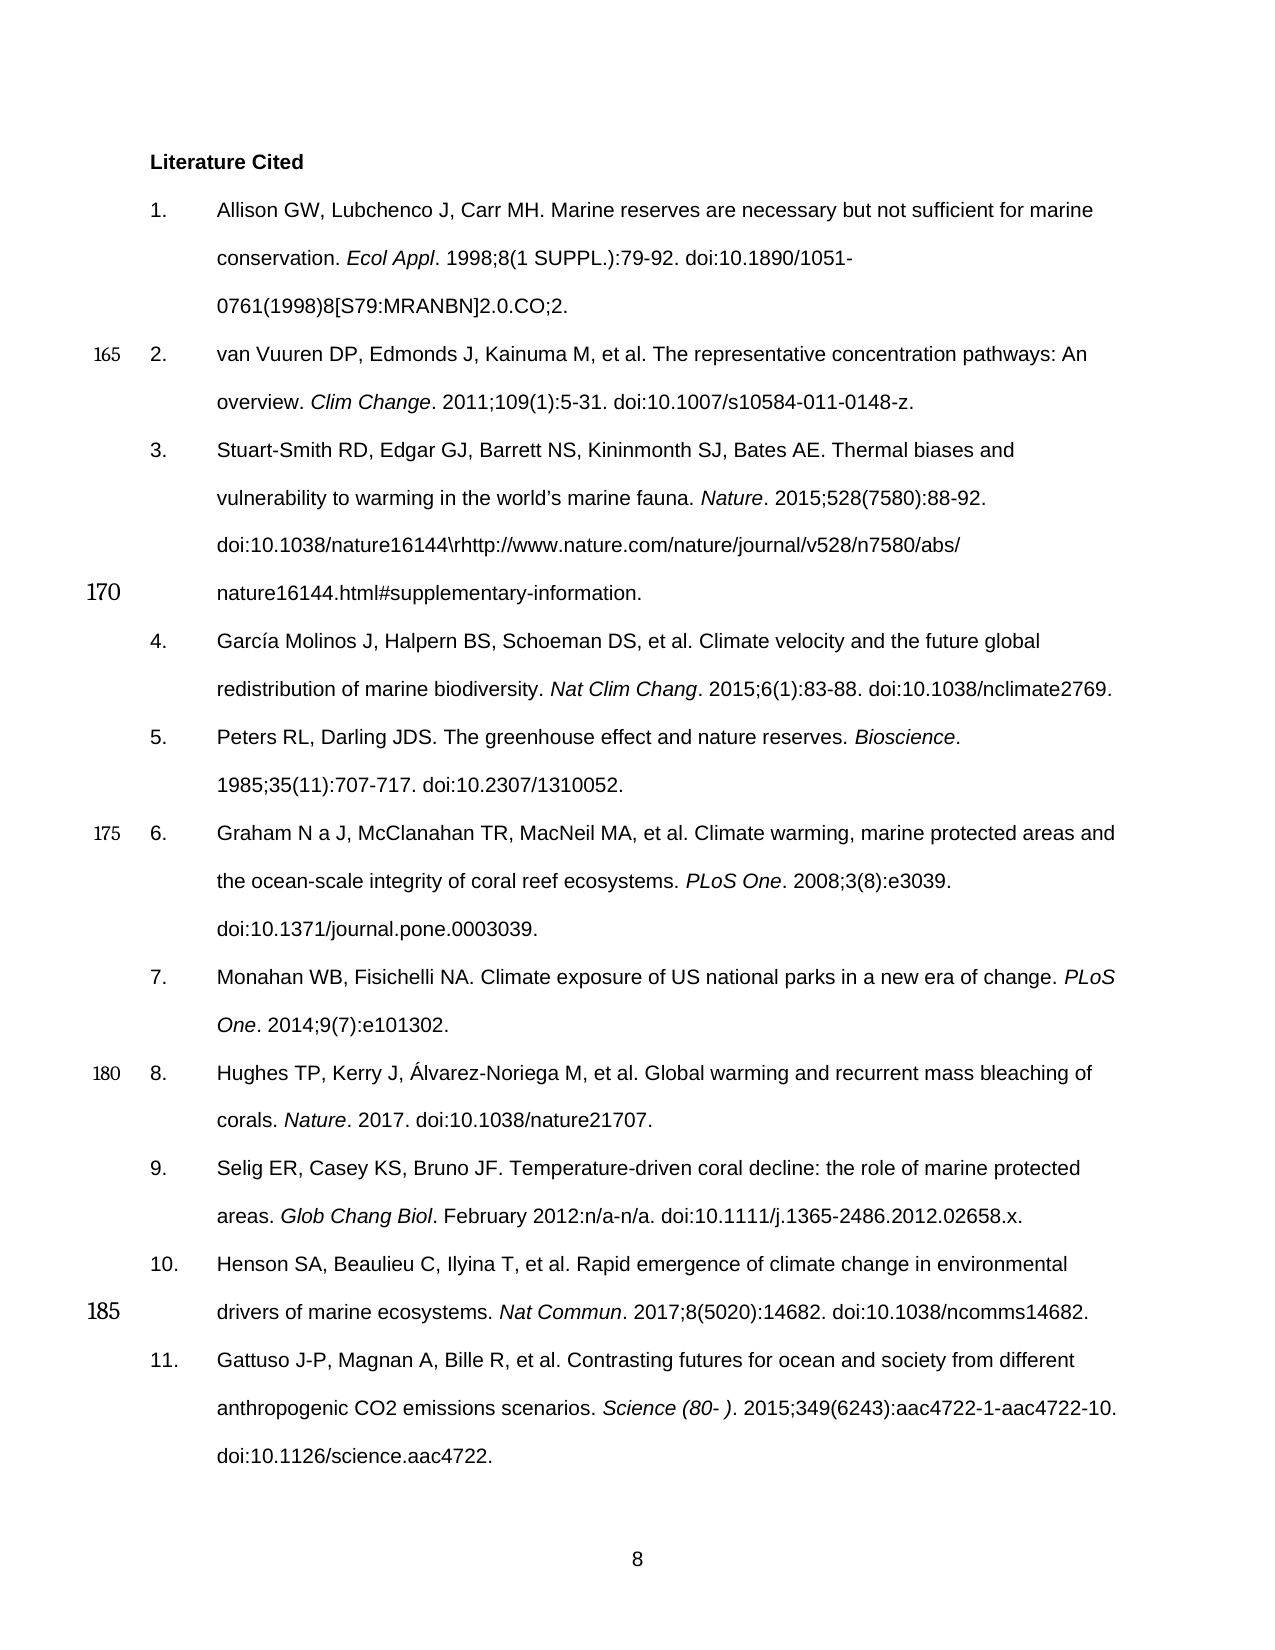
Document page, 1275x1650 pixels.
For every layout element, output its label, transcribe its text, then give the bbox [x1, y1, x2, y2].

text 1. Allison GW, Lubchenco J, Carr MH. Marine reserves are necessary but not sufficient for marine conservation. Ecol Appl. 1998;8(1 SUPPL.):79-92. doi:10.1890/1051-0761(1998)8[S79:MRANBN]2.0.CO;2. [150, 198, 1125, 318]
text 5. Peters RL, Darling JDS. The greenhouse effect and nature reserves. Bioscience. 1985;35(11):707-717. doi:10.2307/1310052. [150, 725, 1125, 797]
text 7. Monahan WB, Fisichelli NA. Climate exposure of US national parks in a new era of change. PLoS One. 2014;9(7):e101302. [150, 964, 1125, 1036]
text 2. van Vuuren DP, Edmonds J, Kainuma M, et al. The representative concentration pathways: An overview. Clim Change. 2011;109(1):5-31. doi:10.1007/s10584-011-0148-z. [150, 342, 1125, 413]
text 9. Selig ER, Casey KS, Bruno JF. Temperature-driven coral decline: the role of marine protected areas. Glob Chang Biol. February 2012:n/a-n/a. doi:10.1111/j.1365-2486.2012.02658.x. [150, 1156, 1125, 1228]
text 4. García Molinos J, Halpern BS, Schoeman DS, et al. Climate velocity and the future global redistribution of marine biodiversity. Nat Clim Chang. 2015;6(1):83-88. doi:10.1038/nclimate2769. [150, 629, 1125, 701]
text 6. Graham N a J, McClanahan TR, MacNeil MA, et al. Climate warming, marine protected areas and the ocean-scale integrity of coral reef ecosystems. PLoS One. 2008;3(8):e3039. doi:10.1371/journal.pone.0003039. [150, 821, 1125, 941]
text 3. Stuart-Smith RD, Edgar GJ, Barrett NS, Kininmonth SJ, Bates AE. Thermal biases and vulnerability to warming in the world’s marine fauna. Nature. 2015;528(7580):88-92. doi:10.1038/nature16144\rhttp://www.nature.com/nature/journal/v528/n7580/abs/nature16144.html#supplementary-information. [150, 437, 1125, 605]
text 11. Gattuso J-P, Magnan A, Bille R, et al. Contrasting futures for ocean and society from different anthropogenic CO2 emissions scenarios. Science (80- ). 2015;349(6243):aac4722-1-aac4722-10. doi:10.1126/science.aac4722. [150, 1348, 1125, 1468]
text Literature Cited [150, 150, 1125, 174]
text 10. Henson SA, Beaulieu C, Ilyina T, et al. Rapid emergence of climate change in environmental drivers of marine ecosystems. Nat Commun. 2017;8(5020):14682. doi:10.1038/ncomms14682. [150, 1252, 1125, 1324]
text 8. Hughes TP, Kerry J, Álvarez-Noriega M, et al. Global warming and recurrent mass bleaching of corals. Nature. 2017. doi:10.1038/nature21707. [150, 1060, 1125, 1132]
